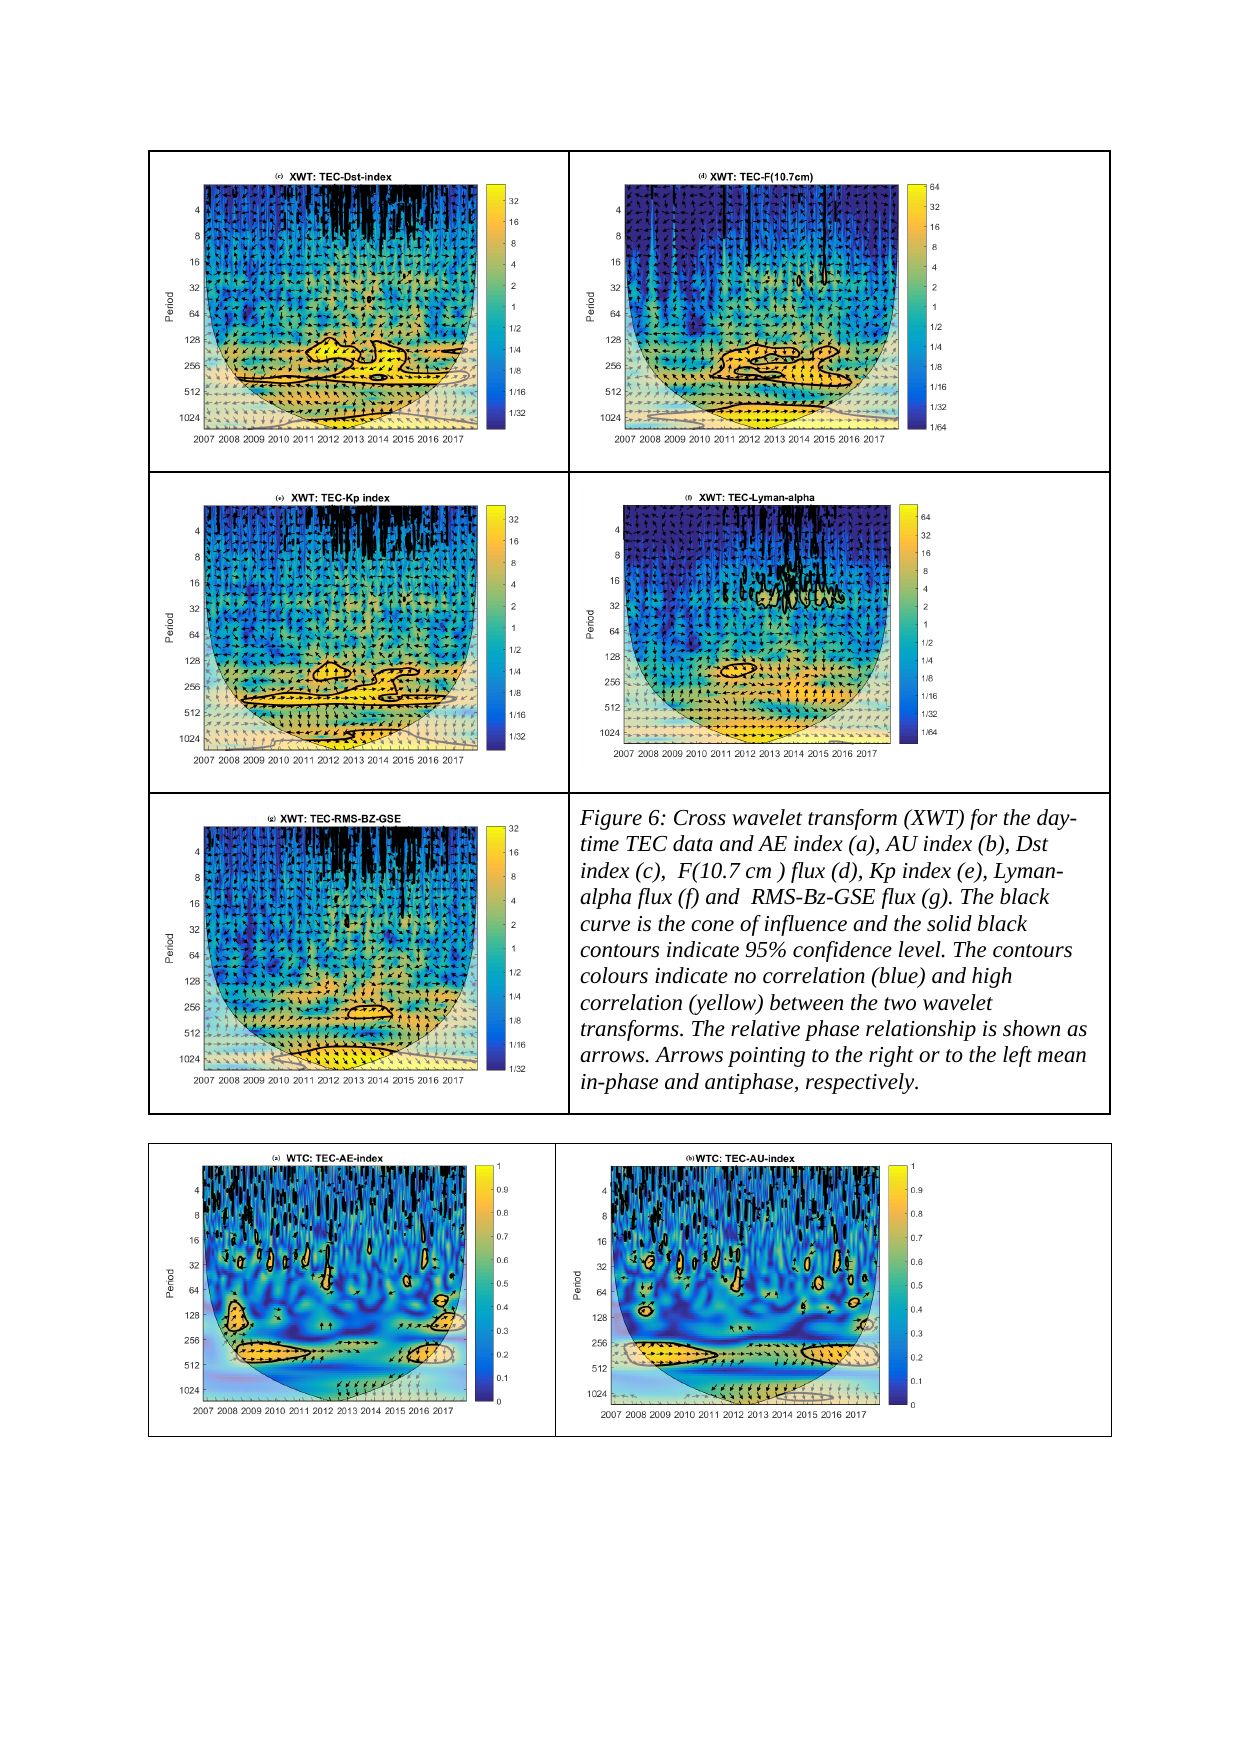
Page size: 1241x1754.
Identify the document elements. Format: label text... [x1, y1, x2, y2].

picture [566, 1144, 959, 1436]
table_cell [570, 473, 1109, 792]
table_header [959, 1144, 1111, 1436]
table_header [556, 1144, 566, 1436]
picture [158, 804, 558, 1102]
table_cell [570, 152, 1109, 471]
picture [579, 483, 969, 775]
picture [158, 162, 558, 461]
table_cell [150, 794, 568, 1112]
table_cell Figure 6: Cross wavelet transform (XWT) for the day-time TEC data and AE index (a), AU index (b), Dst index (c), F(10.7 cm ) flux (d), Kp index (e), Lyman-alpha flux (f) and RMS-Bz-GSE flux (g). The black curve is the cone of influence and the solid black contours indicate 95% confidence level. The contours colours indicate no correlation (blue) and high correlation (yellow) between the two wavelet transforms. The relative phase relationship is shown as arrows. Arrows pointing to the right or to the left mean in‐phase and antiphase, respectively. [570, 794, 1109, 1112]
picture [158, 483, 558, 782]
picture [579, 162, 979, 461]
table_cell [150, 473, 568, 792]
picture [159, 1144, 544, 1432]
table_cell [150, 152, 568, 471]
table_header [149, 1144, 555, 1436]
